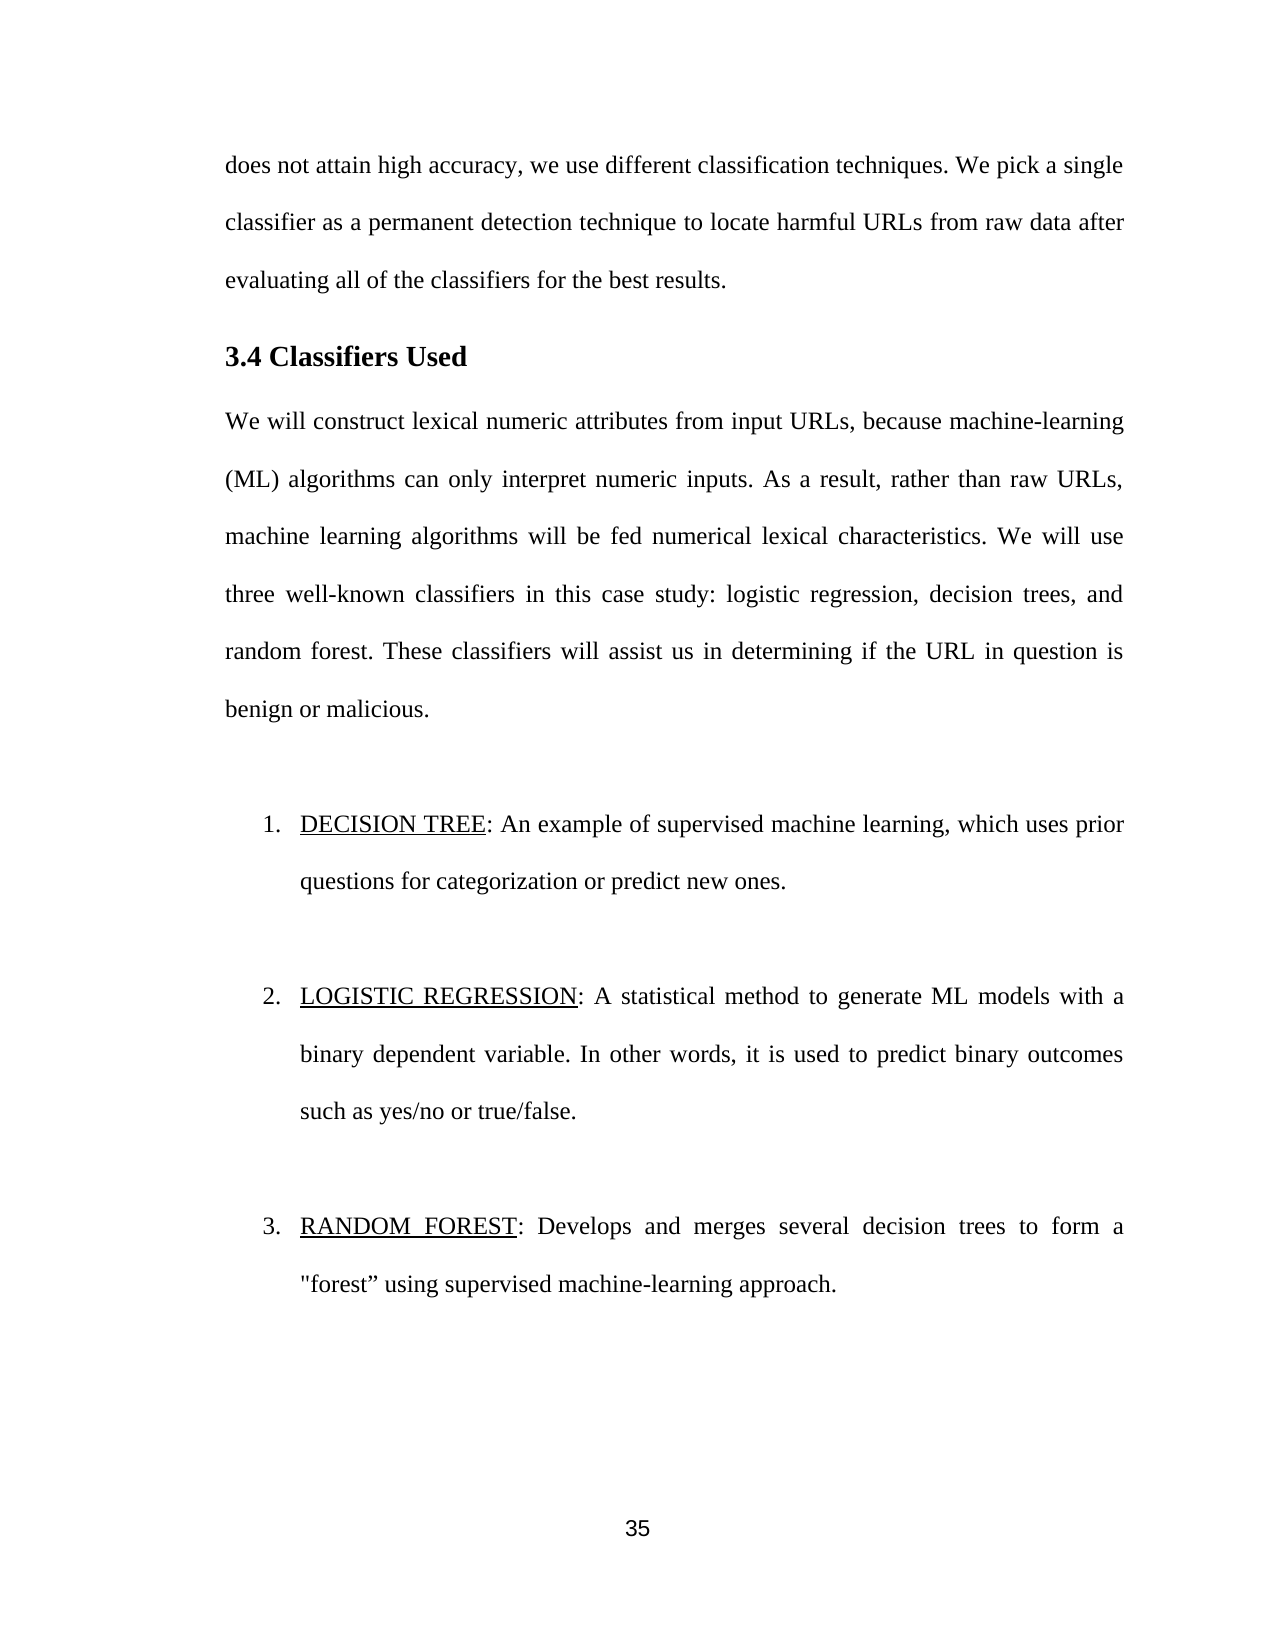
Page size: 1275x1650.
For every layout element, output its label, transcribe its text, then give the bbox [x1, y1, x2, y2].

text We will construct lexical numeric attributes from input URLs, because machine-learning (ML) algorithms can only interpret numeric inputs. As a result, rather than raw URLs, machine learning algorithms will be fed numerical lexical characteristics. We will use three well-known classifiers in this case study: logistic regression, decision trees, and random forest. These classifiers will assist us in determining if the URL in question is benign or malicious. [225, 406, 1125, 722]
list LOGISTIC REGRESSION: A statistical method to generate ML models with a binary dependent variable. In other words, it is used to predict binary outcomes such as yes/no or true/false. [262, 981, 1125, 1125]
text 3.4 Classifiers Used [225, 339, 1125, 373]
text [225, 150, 1125, 294]
list DECISION TREE: An example of supervised machine learning, which uses prior questions for categorization or predict new ones. [262, 809, 1125, 895]
list RANDOM FOREST: Develops and merges several decision trees to form a "forest” using supervised machine-learning approach. [262, 1211, 1125, 1297]
